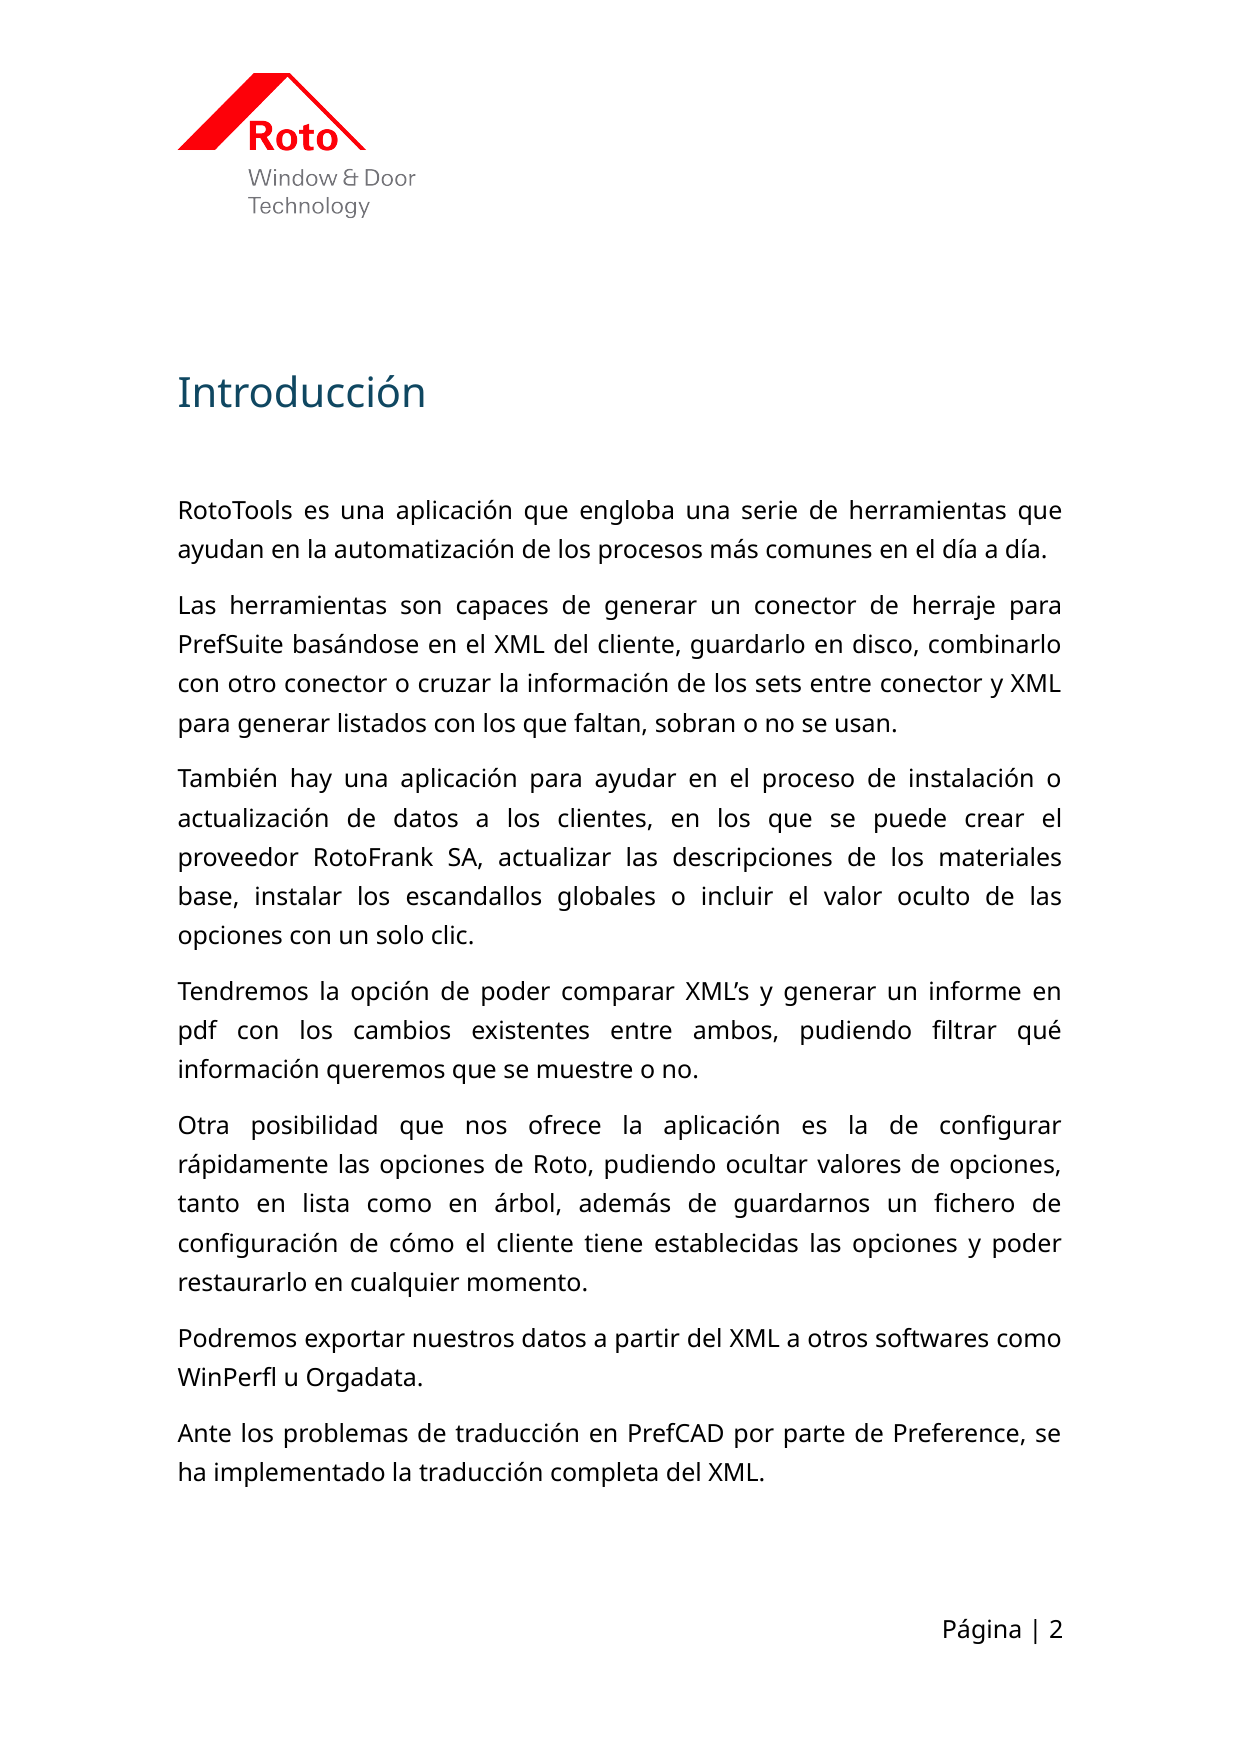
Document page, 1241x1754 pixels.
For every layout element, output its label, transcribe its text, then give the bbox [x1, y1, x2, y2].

text También hay una aplicación para ayudar en el proceso de instalación o actualización de datos a los clientes, en los que se puede crear el proveedor RotoFrank SA, actualizar las descripciones de los materiales base, instalar los escandallos globales o incluir el valor oculto de las opciones con un solo clic. [177, 761, 1063, 952]
text Ante los problemas de traducción en PrefCAD por parte de Preference, se ha implementado la traducción completa del XML. [177, 1415, 1063, 1488]
text Tendremos la opción de poder comparar XML’s y generar un informe en pdf con los cambios existentes entre ambos, pudiendo filtrar qué información queremos que se muestre o no. [177, 973, 1063, 1086]
picture [177, 73, 473, 222]
text Las herramientas son capaces de generar un conector de herraje para PrefSuite basándose en el XML del cliente, guardarlo en disco, combinarlo con otro conector o cruzar la información de los sets entre conector y XML para generar listados con los que faltan, sobran o no se usan. [177, 588, 1063, 739]
text Podremos exportar nuestros datos a partir del XML a otros softwares como WinPerfl u Orgadata. [177, 1320, 1063, 1393]
subtitle Introducción [177, 298, 1063, 420]
text RotoTools es una aplicación que engloba una serie de herramientas que ayudan en la automatización de los procesos más comunes en el día a día. [177, 493, 1063, 566]
text Otra posibilidad que nos ofrece la aplicación es la de configurar rápidamente las opciones de Roto, pudiendo ocultar valores de opciones, tanto en lista como en árbol, además de guardarnos un fichero de configuración de cómo el cliente tiene establecidas las opciones y poder restaurarlo en cualquier momento. [177, 1108, 1063, 1298]
